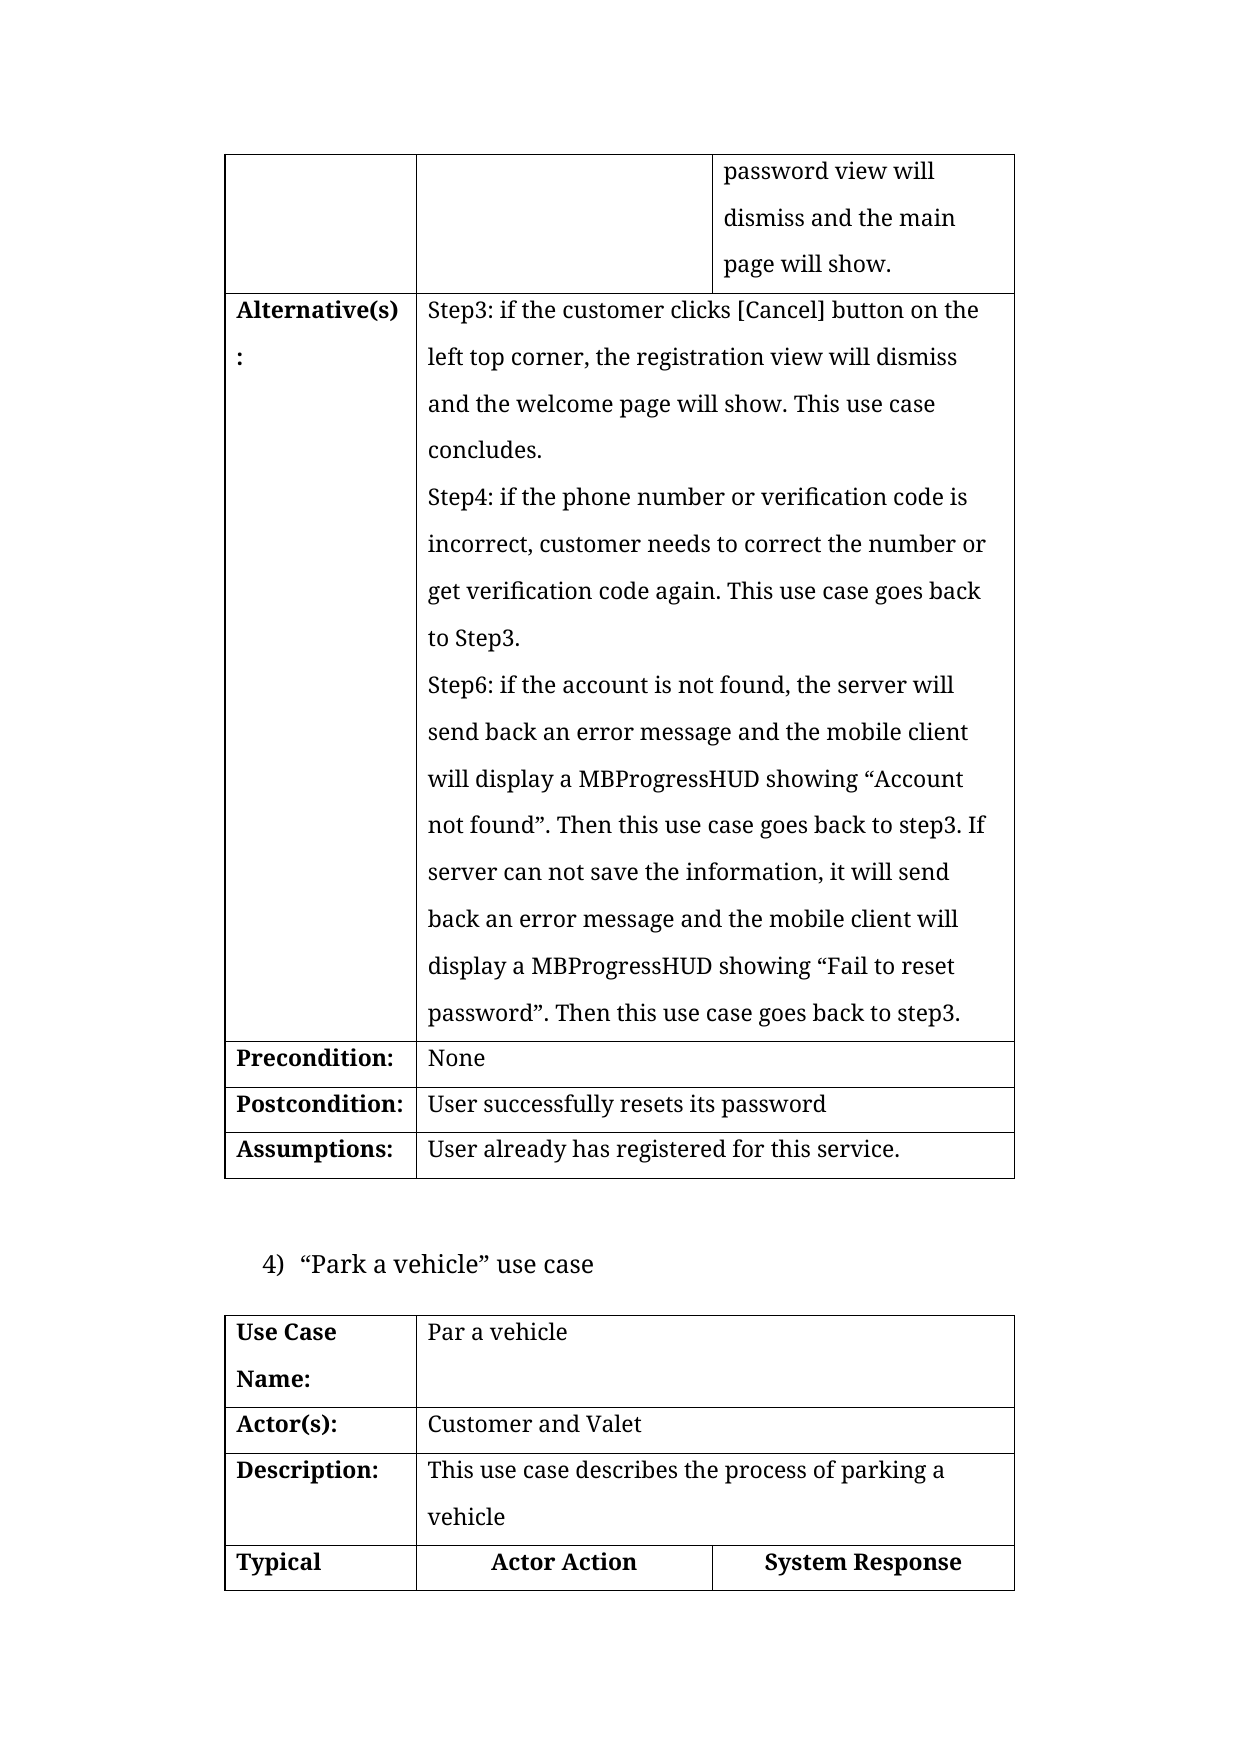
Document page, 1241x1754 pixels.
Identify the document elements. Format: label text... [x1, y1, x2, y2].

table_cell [226, 1546, 416, 1590]
table_cell Customer and Valet [417, 1408, 1014, 1452]
table_cell Actor Action [417, 1546, 712, 1590]
table_cell Alternative(s): [226, 294, 416, 1041]
table_header Use Case Name: [226, 1316, 416, 1407]
list “Park a vehicle” use case [262, 1247, 1016, 1281]
table_cell Step3: if the customer clicks [Cancel] button on the left top corner, the registration view will dismiss and the welcome page will show. This use case concludes. Step4: if the phone number or verification code is incorrect, customer needs to correct the number or get verification code again. This use case goes back to Step3. Step6: if the account is not found, the server will send back an error message and the mobile client will display a MBProgressHUD showing “Account not found”. Then this use case goes back to step3. If server can not save the information, it will send back an error message and the mobile client will display a MBProgressHUD showing “Fail to reset password”. Then this use case goes back to step3. [417, 294, 1014, 1041]
table_cell User successfully resets its password [417, 1088, 1014, 1132]
table_header Par a vehicle [417, 1316, 1014, 1407]
table_cell This use case describes the process of parking a vehicle [417, 1454, 1014, 1545]
table_cell None [417, 1042, 1014, 1087]
table_cell Precondition: [226, 1042, 416, 1087]
table_cell Actor(s): [226, 1408, 416, 1452]
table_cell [713, 155, 1014, 293]
table_cell Assumptions: [226, 1133, 416, 1177]
table_cell [417, 155, 712, 293]
table_cell Postcondition: [226, 1088, 416, 1132]
table_cell Description: [226, 1454, 416, 1545]
table_cell System Response [713, 1546, 1014, 1590]
table_cell User already has registered for this service. [417, 1133, 1014, 1177]
